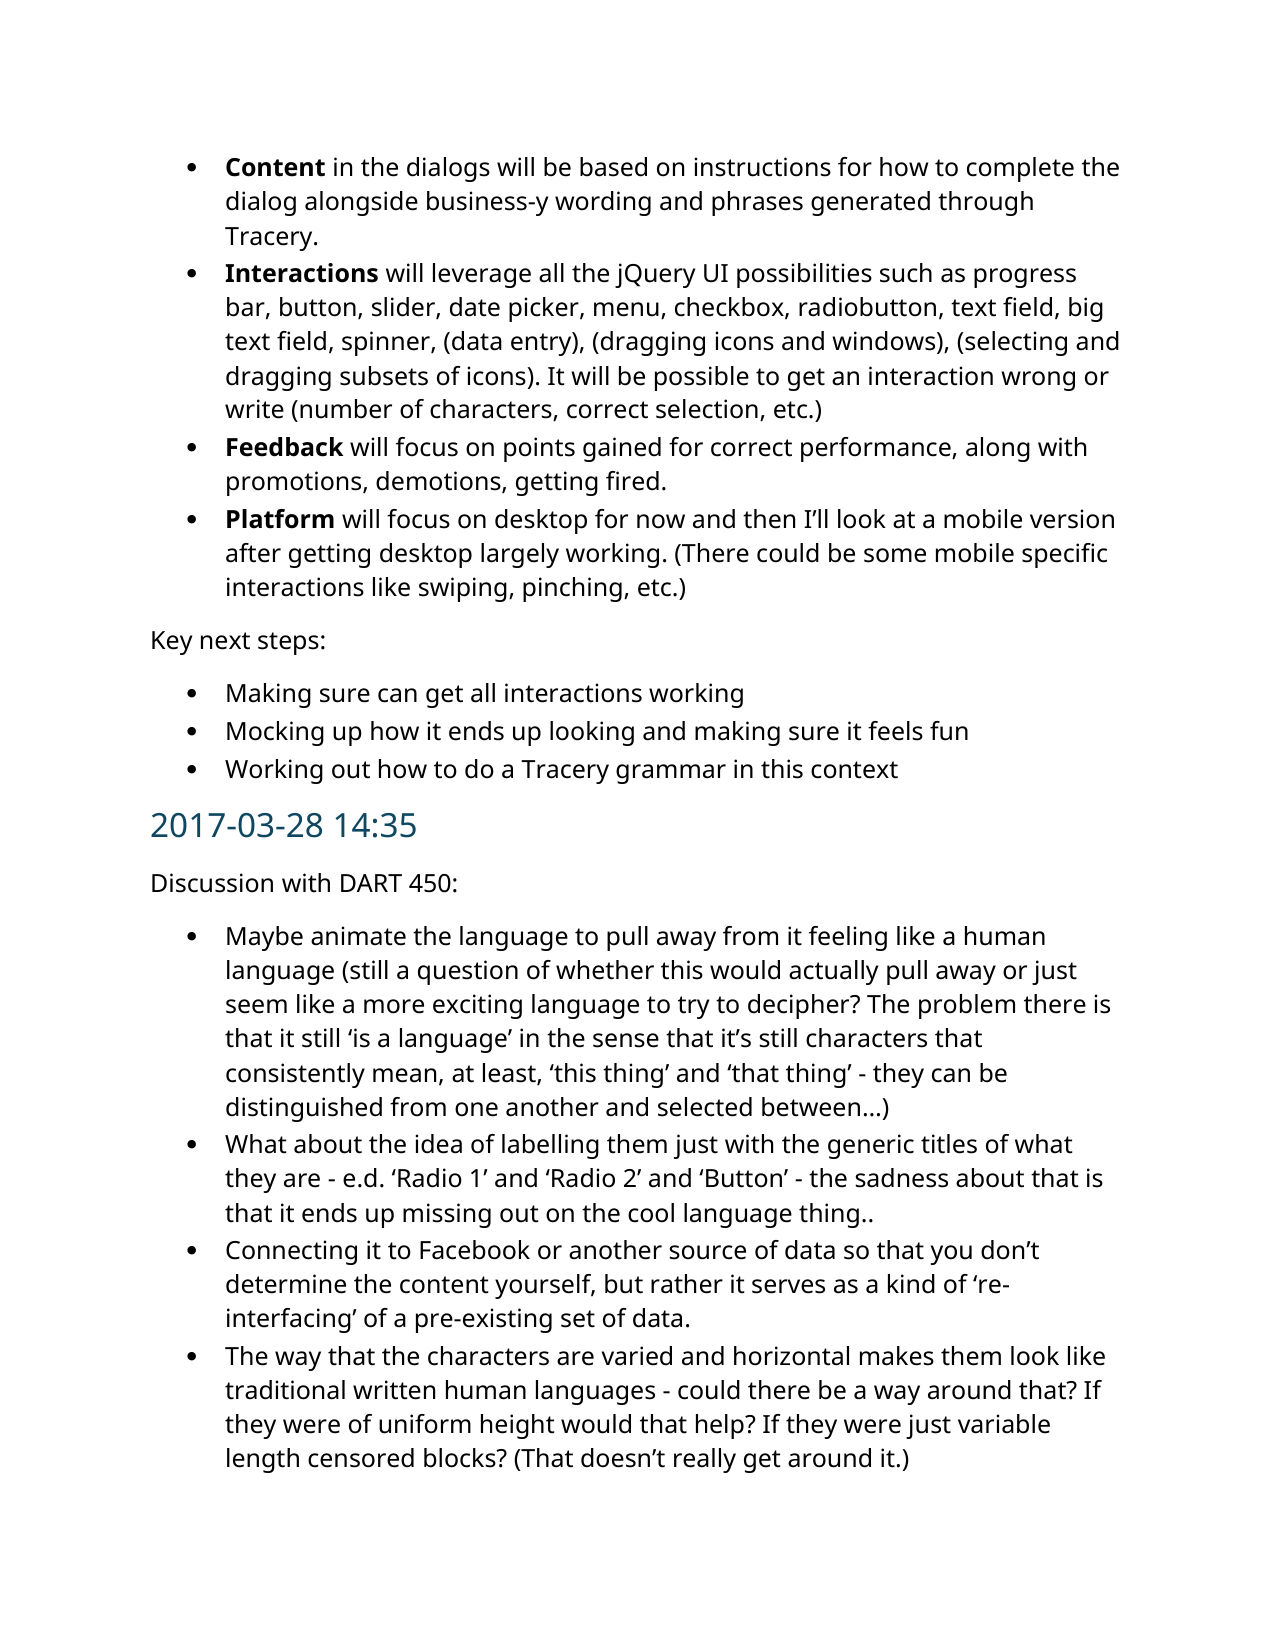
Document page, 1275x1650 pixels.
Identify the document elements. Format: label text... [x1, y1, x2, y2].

list Platform will focus on desktop for now and then I’ll look at a mobile version after getting desktop largely working. (There could be some mobile specific interactions like swiping, pinching, etc.) [187, 502, 1125, 604]
list Connecting it to Facebook or another source of data so that you don’t determine the content yourself, but rather it serves as a kind of ‘re-interfacing’ of a pre-existing set of data. [187, 1233, 1125, 1335]
list Content in the dialogs will be based on instructions for how to complete the dialog alongside business-y wording and phrases generated through Tracery. [187, 150, 1125, 252]
list Making sure can get all interactions working [187, 676, 1125, 710]
list Working out how to do a Tracery grammar in this context [187, 751, 1125, 785]
list What about the idea of labelling them just with the generic titles of what they are - e.d. ‘Radio 1’ and ‘Radio 2’ and ‘Button’ - the sadness about that is that it ends up missing out on the cool language thing.. [187, 1127, 1125, 1229]
text Discussion with DART 450: [150, 866, 1125, 900]
text Key next steps: [150, 623, 1125, 657]
list Interactions will leverage all the jQuery UI possibilities such as progress bar, button, slider, date picker, menu, checkbox, radiobutton, text field, big text field, spinner, (data entry), (dragging icons and windows), (selecting and dragging subsets of icons). It will be possible to get an interaction wrong or write (number of characters, correct selection, etc.) [187, 256, 1125, 426]
list The way that the characters are varied and horizontal makes them look like traditional written human languages - could there be a way around that? If they were of uniform height would that help? If they were just variable length censored blocks? (That doesn’t really get around it.) [187, 1339, 1125, 1475]
subtitle 2017-03-28 14:35 [150, 802, 1125, 847]
list Mocking up how it ends up looking and making sure it feels fun [187, 713, 1125, 747]
list Feedback will focus on points gained for correct performance, along with promotions, demotions, getting fired. [187, 430, 1125, 498]
list Maybe animate the language to pull away from it feeling like a human language (still a question of whether this would actually pull away or just seem like a more exciting language to try to decipher? The problem there is that it still ‘is a language’ in the sense that it’s still characters that consistently mean, at least, ‘this thing’ and ‘that thing’ - they can be distinguished from one another and selected between…) [187, 919, 1125, 1123]
